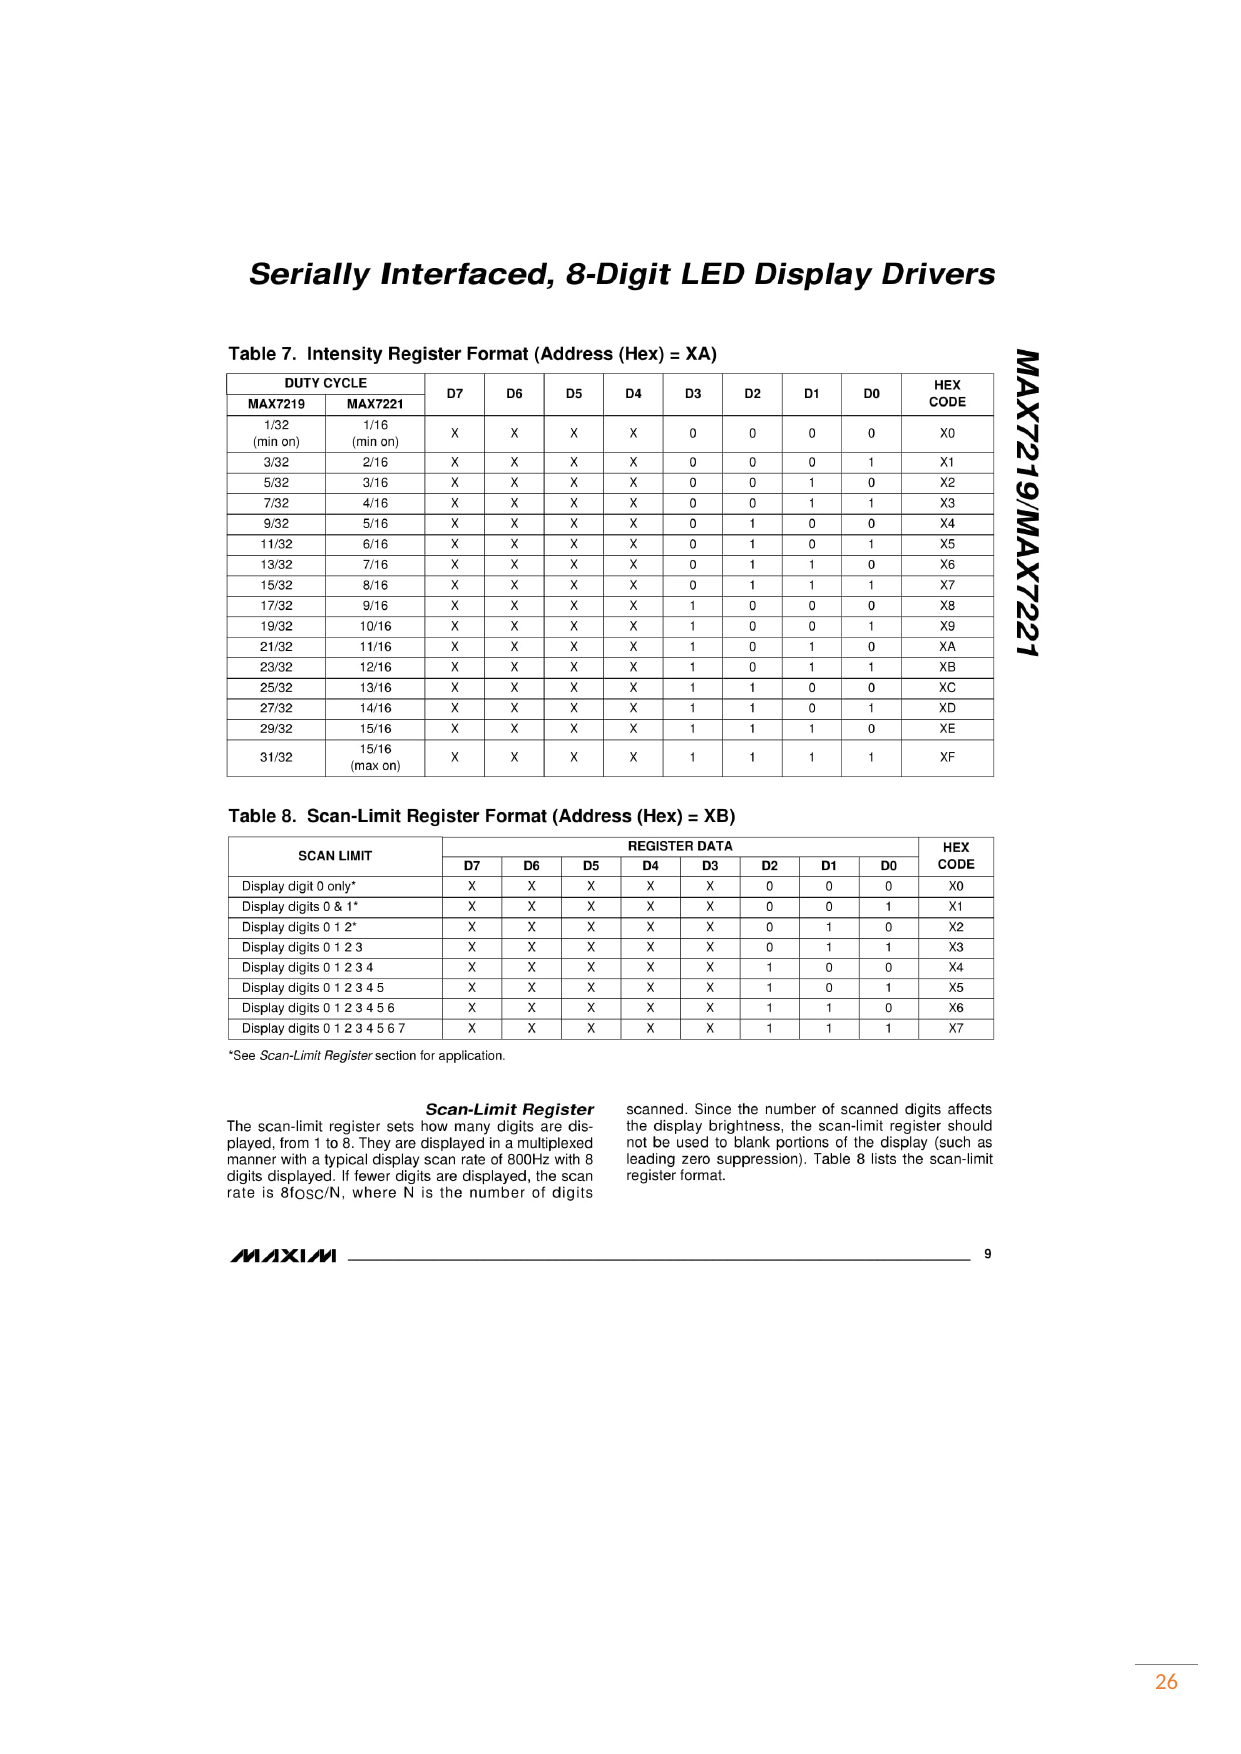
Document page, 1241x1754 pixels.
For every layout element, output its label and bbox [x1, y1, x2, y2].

picture [147, 147, 1092, 1370]
